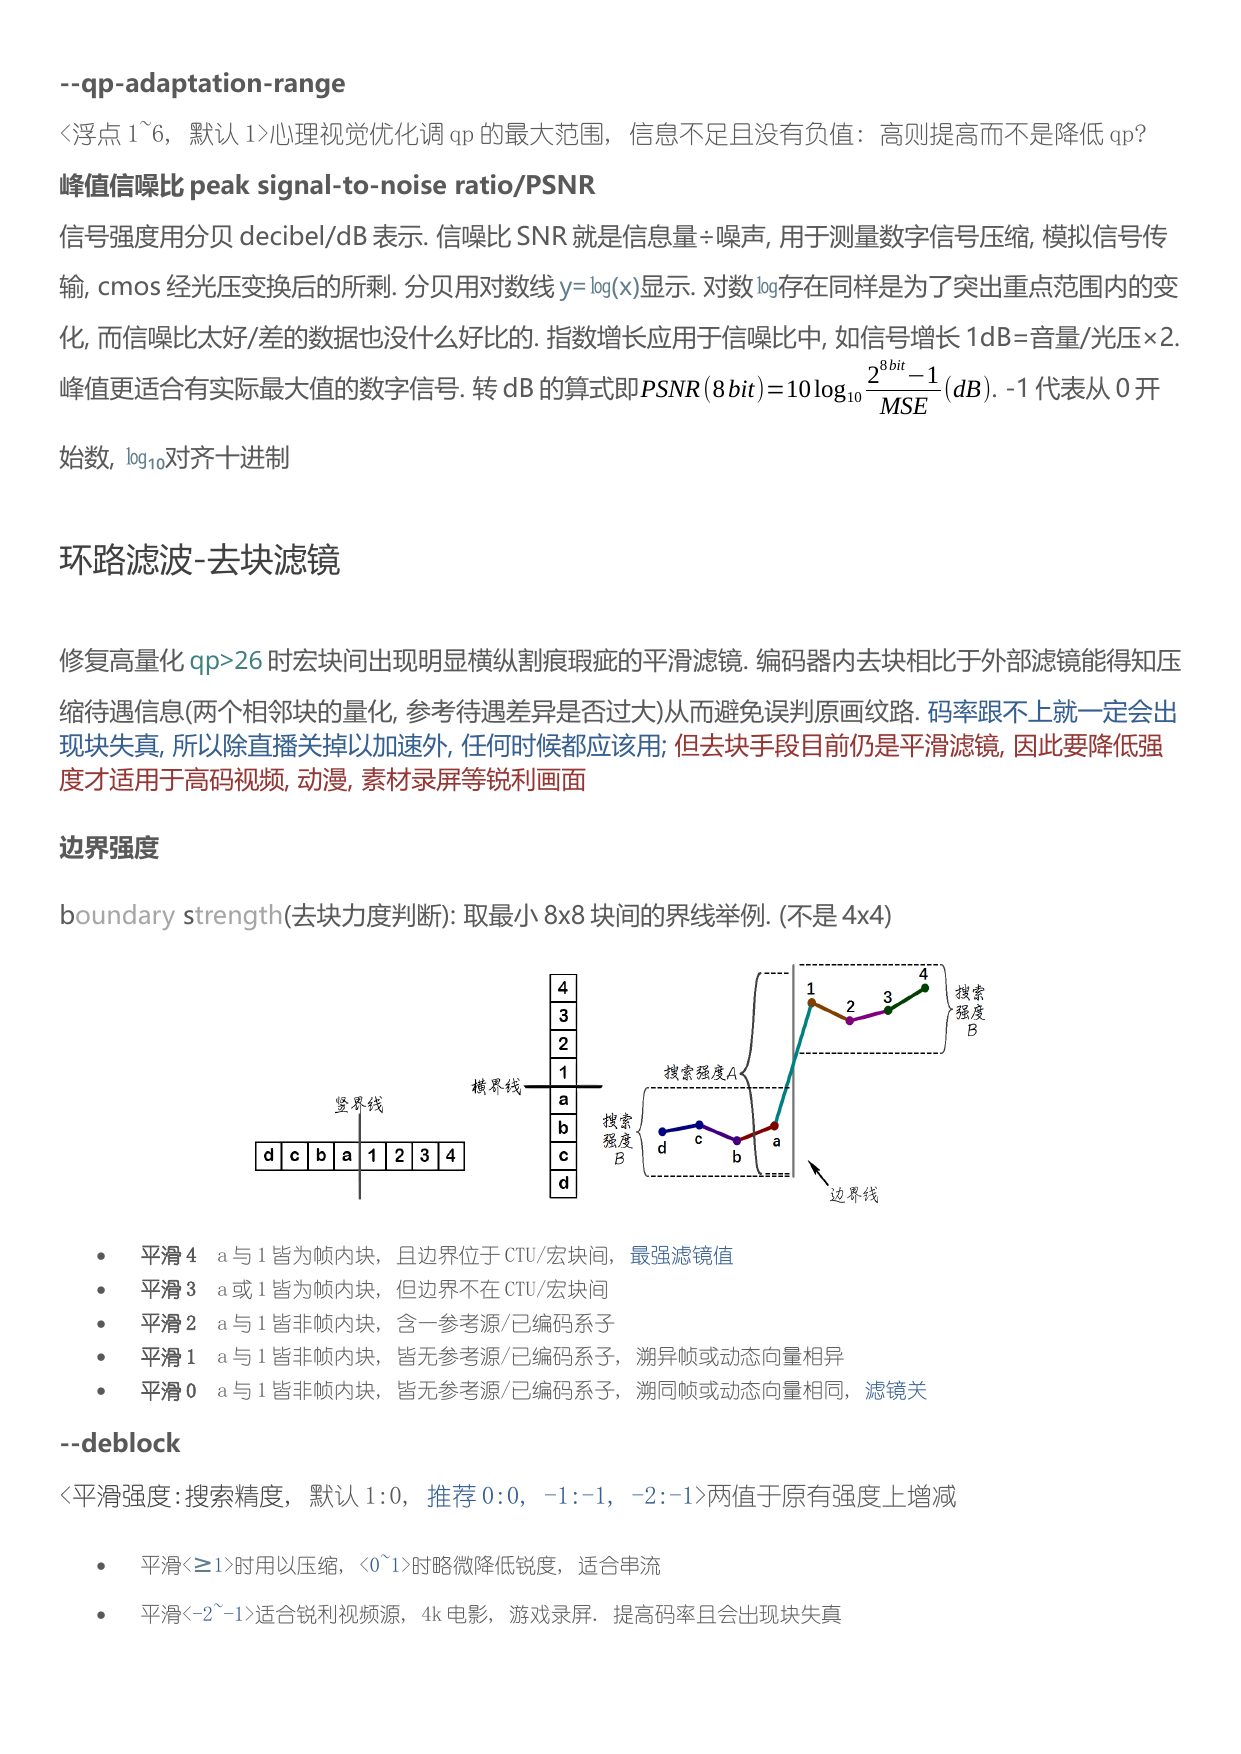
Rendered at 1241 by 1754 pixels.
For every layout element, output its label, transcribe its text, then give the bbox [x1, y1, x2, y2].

text --deblock [59, 1425, 1181, 1459]
text 平滑1：a与1皆非帧内块, 皆无参考源/已编码系子, 溯异帧或动态向量相异 [96, 1339, 1181, 1373]
picture [255, 964, 986, 1204]
text 信号强度用分贝decibel/dB表示. 信噪比SNR就是信息量÷噪声, 用于测量数字信号压缩, 模拟信号传输, cmos经光压变换后的所剩. 分贝用对数线y=㏒(x)显示. 对数㏒存在同样是为了突出重点范围内的变化, 而信噪比太好/差的数据也没什么好比的. 指数增长应用于信噪比中, 如信号增长1dB=音量/光压×2. 峰值更适合有实际最大值的数字信号. 转dB的算式即. -1代表从0开始数, ㏒₁₀对齐十进制 [59, 218, 1181, 490]
subtitle 边界强度 [59, 829, 1181, 863]
text <浮点1~6, 默认1>心理视觉优化调qp的最大范围, 信息不足且没有负值: 高则提高而不是降低qp? [59, 116, 1181, 150]
text 修复高量化qp>26时宏块间出现明显横纵割痕瑕疵的平滑滤镜. 编码器内去块相比于外部滤镜能得知压缩待遇信息(两个相邻块的量化, 参考待遇差异是否过大)从而避免误判原画纹路. 码率跟不上就一定会出现块失真, 所以除直播关掉以加速外, 任何时候都应该用; 但去块手段目前仍是平滑滤镜, 因此要降低强度才适用于高码视频, 动漫, 素材录屏等锐利画面 [59, 626, 1181, 795]
subtitle 峰值信噪比peak signal-to-noise ratio/PSNR [59, 167, 1181, 201]
text 平滑4：a与1皆为帧内块, 且边界位于CTU/宏块间, 最强滤镜值 [96, 1237, 1181, 1271]
text 平滑<≥1>时用以压缩, <0~1>时略微降低锐度, 适合串流 [96, 1529, 1181, 1597]
text 平滑<-2~-1>适合锐利视频源, 4k电影, 游戏录屏. 提高码率且会出现块失真 [96, 1597, 1181, 1631]
text 平滑3：a或1皆为帧内块, 但边界不在CTU/宏块间 [96, 1271, 1181, 1305]
text <平滑强度:搜索精度, 默认1:0, 推荐0:0, -1:-1, -2:-1>两值于原有强度上增减 [59, 1478, 1181, 1512]
text 平滑2：a与1皆非帧内块, 含一参考源/已编码系子 [96, 1305, 1181, 1339]
subtitle 环路滤波-去块滤镜 [59, 524, 1181, 592]
text boundary strength(去块力度判断): 取最小8x8块间的界线举例. (不是4x4) [59, 897, 1181, 931]
text 平滑0：a与1皆非帧内块, 皆无参考源/已编码系子, 溯同帧或动态向量相同, 滤镜关 [96, 1373, 1181, 1407]
text --qp-adaptation-range [59, 65, 1181, 99]
